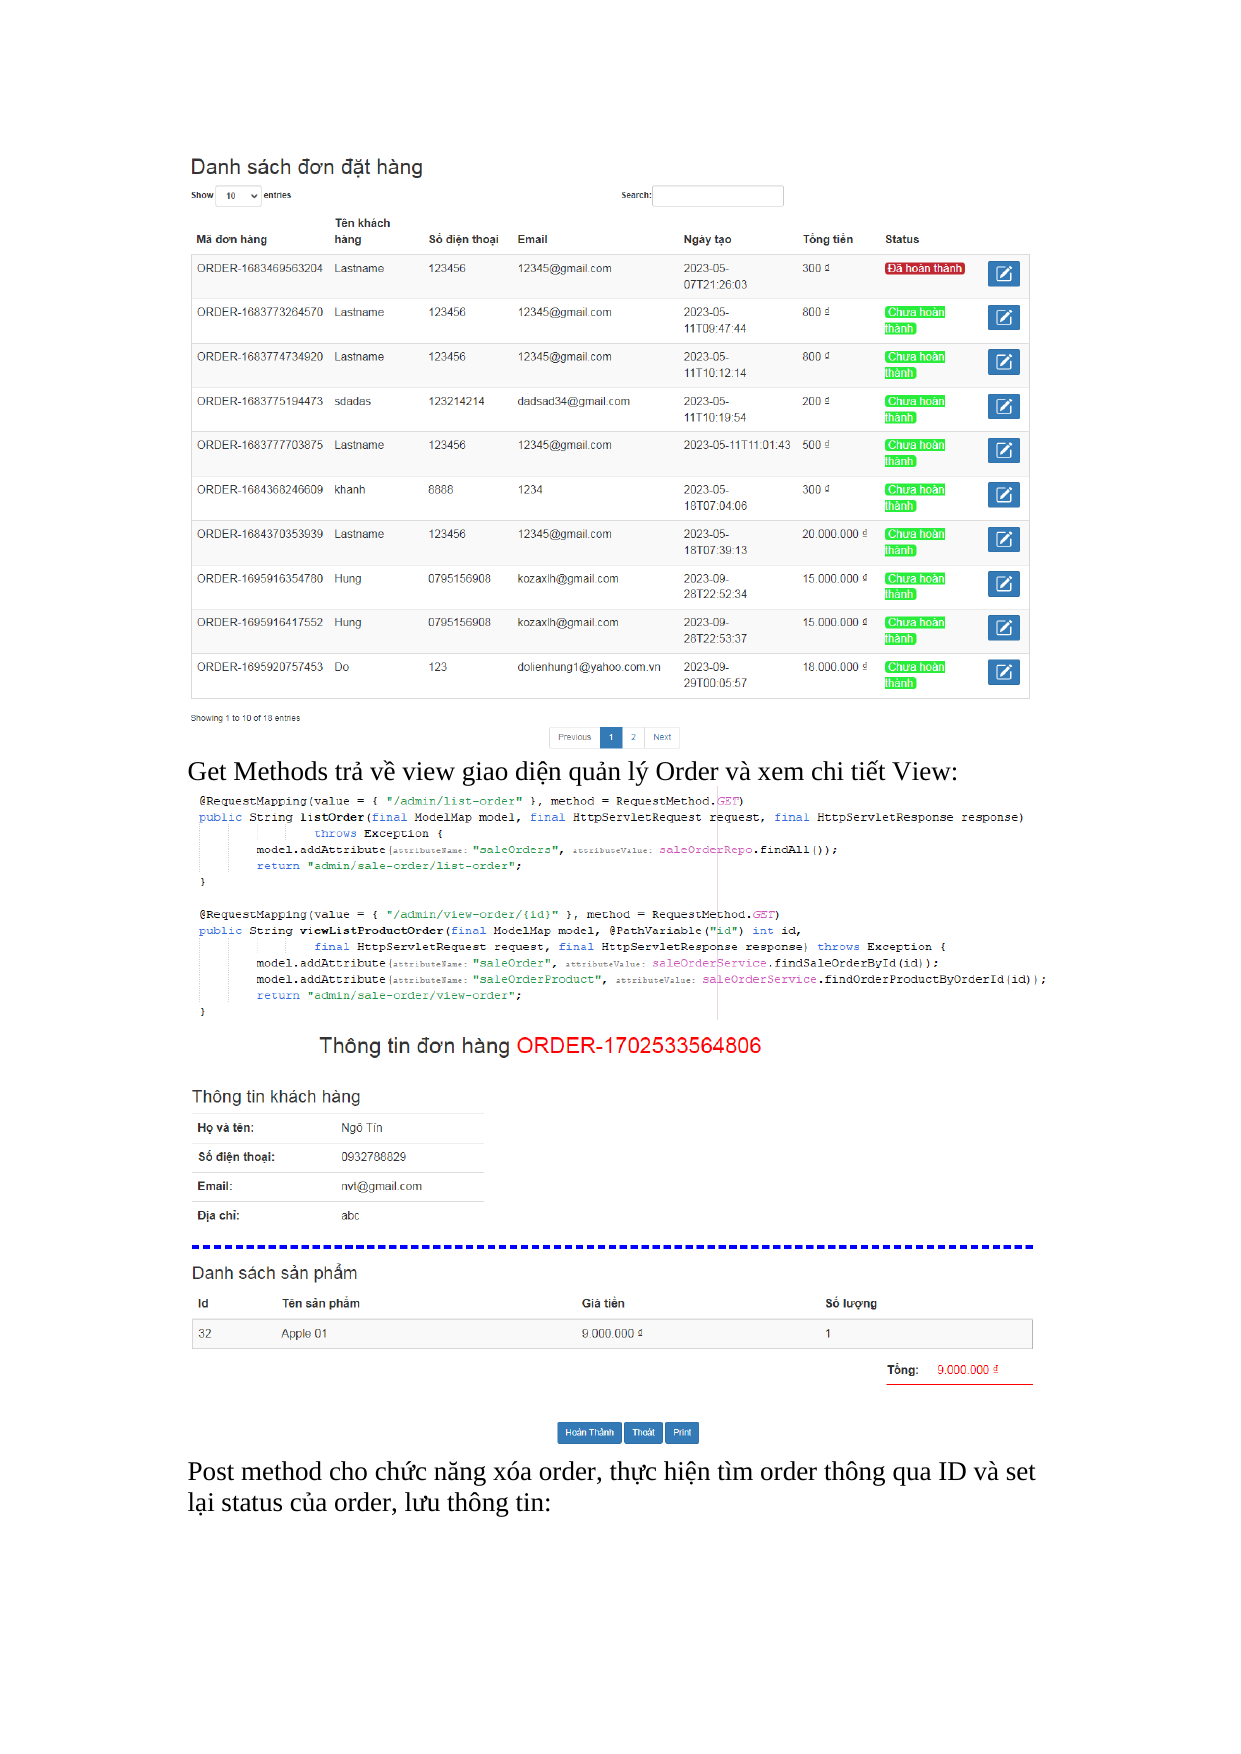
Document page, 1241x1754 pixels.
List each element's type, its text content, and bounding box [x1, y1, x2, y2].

picture [187, 150, 1053, 756]
text Get Methods trả về view giao diện quản lý Order và xem chi tiết View: [187, 756, 1053, 786]
text Post method cho chức năng xóa order, thực hiện tìm order thông qua ID và set lại status của order, lưu thông tin: [187, 1455, 1053, 1517]
picture [187, 786, 1053, 1455]
